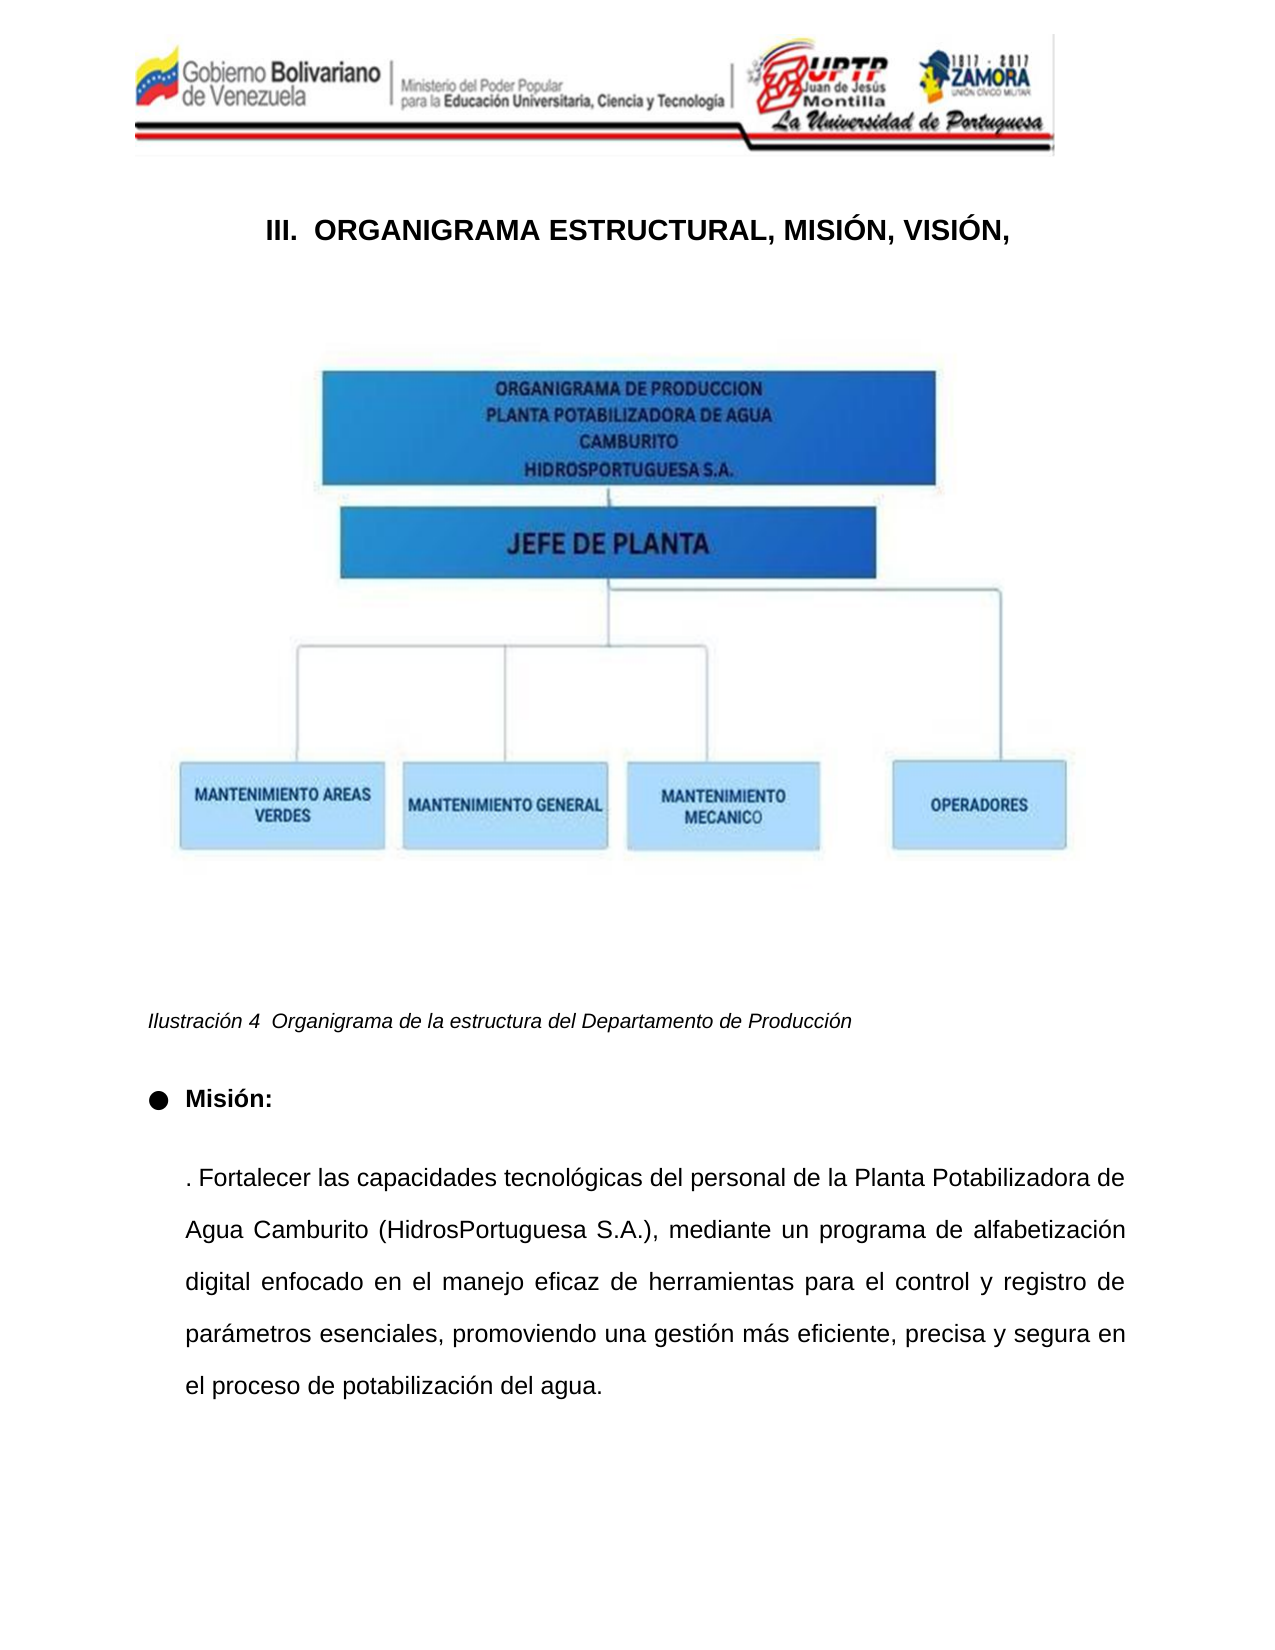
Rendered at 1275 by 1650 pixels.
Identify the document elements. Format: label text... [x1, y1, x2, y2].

text Ilustración 4 Organigrama de la estructura del Departamento de Producción [148, 1009, 1127, 1033]
picture [135, 34, 1056, 158]
list Misión: [148, 1071, 1127, 1122]
subtitle III. Organigrama Estructural, Misión, Visión, [149, 213, 1127, 247]
picture [147, 325, 1086, 989]
text . Fortalecer las capacidades tecnológicas del personal de la Planta Potabilizadora de Agua Camburito (HidrosPortuguesa S.A.), mediante un programa de alfabetización digital enfocado en el manejo eficaz de herramientas para el control y registro de parámetros esenciales, promoviendo una gestión más eficiente, precisa y segura en el proceso de potabilización del agua. [185, 1163, 1127, 1400]
